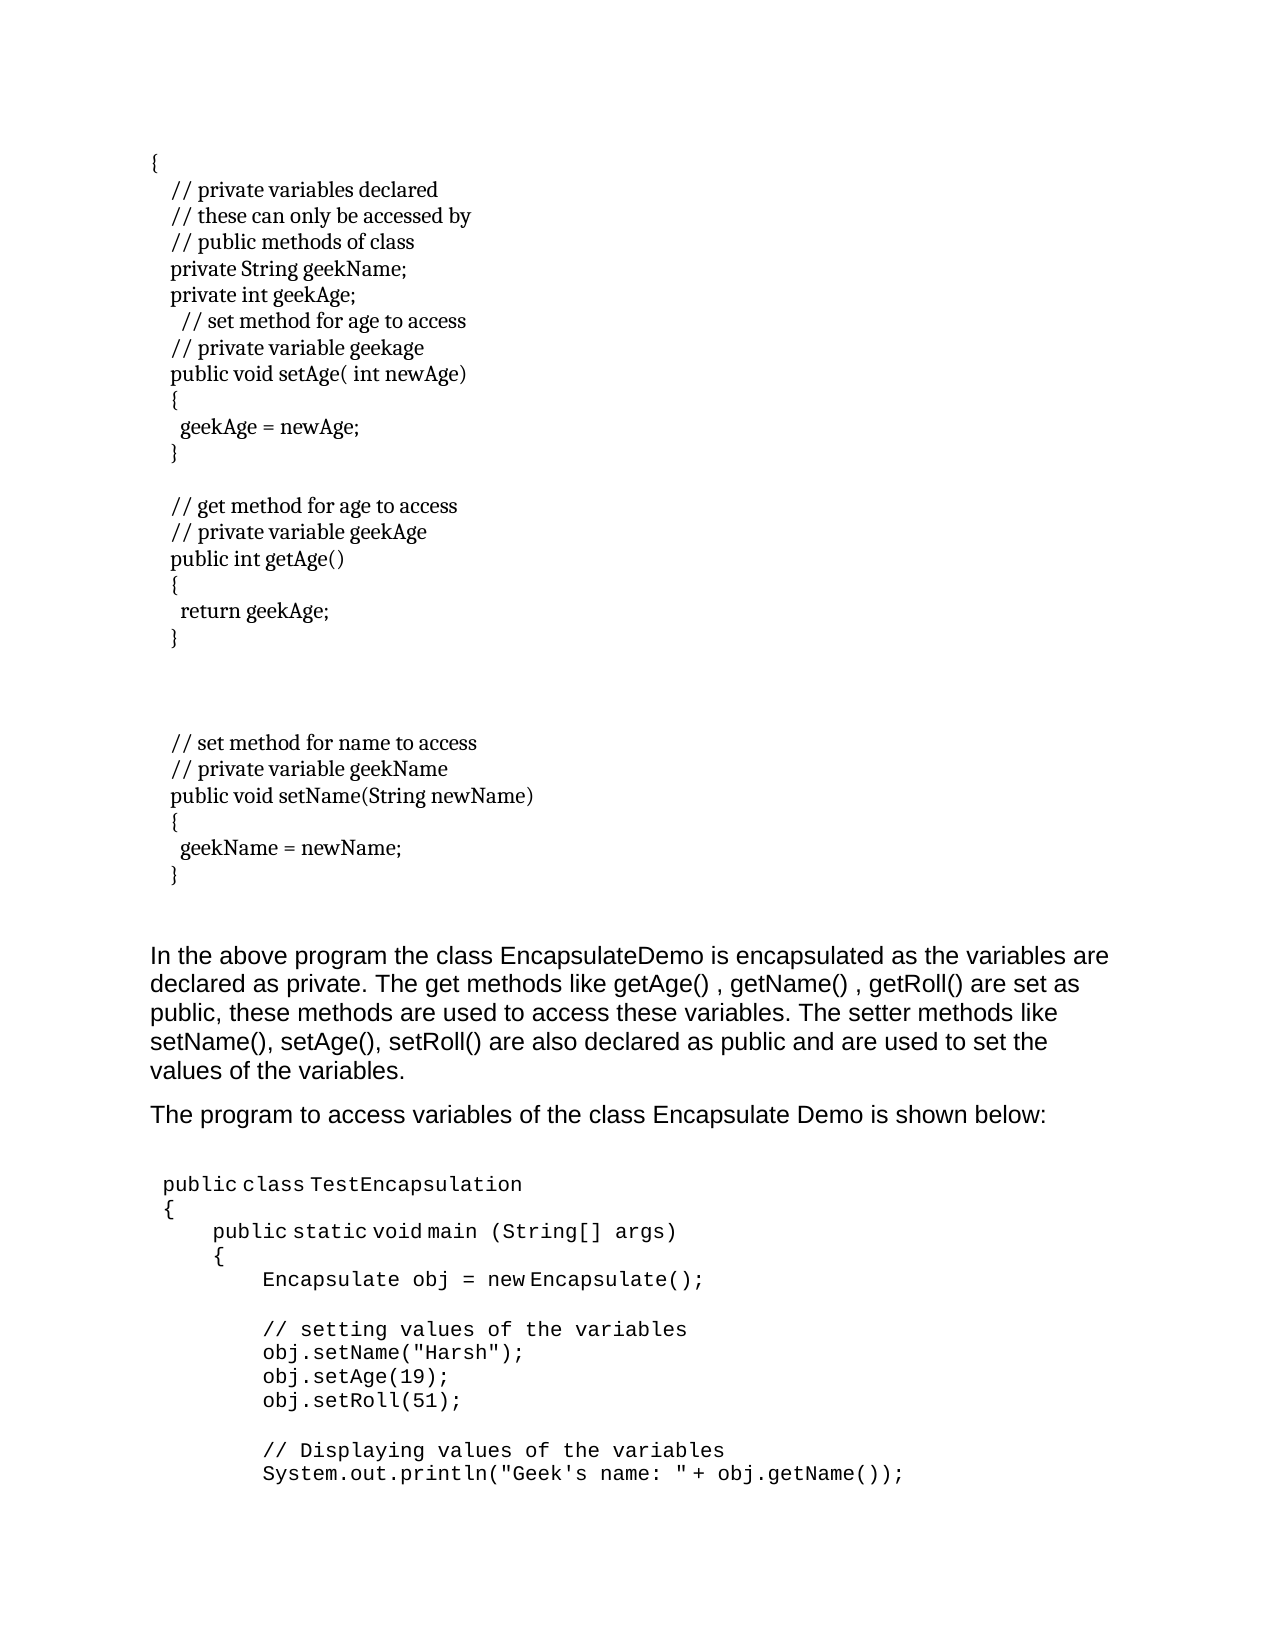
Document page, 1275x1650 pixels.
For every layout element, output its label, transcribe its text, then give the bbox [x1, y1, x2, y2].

text In the above program the class EncapsulateDemo is encapsulated as the variables are declared as private. The get methods like getAge() , getName() , getRoll() are set as public, these methods are used to access these variables. The setter methods like setName(), setAge(), setRoll() are also declared as public and are used to set the values of the variables. [150, 941, 1125, 1084]
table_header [150, 150, 1087, 941]
text The program to access variables of the class Encapsulate Demo is shown below: [150, 1100, 1125, 1129]
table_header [163, 1174, 1112, 1487]
